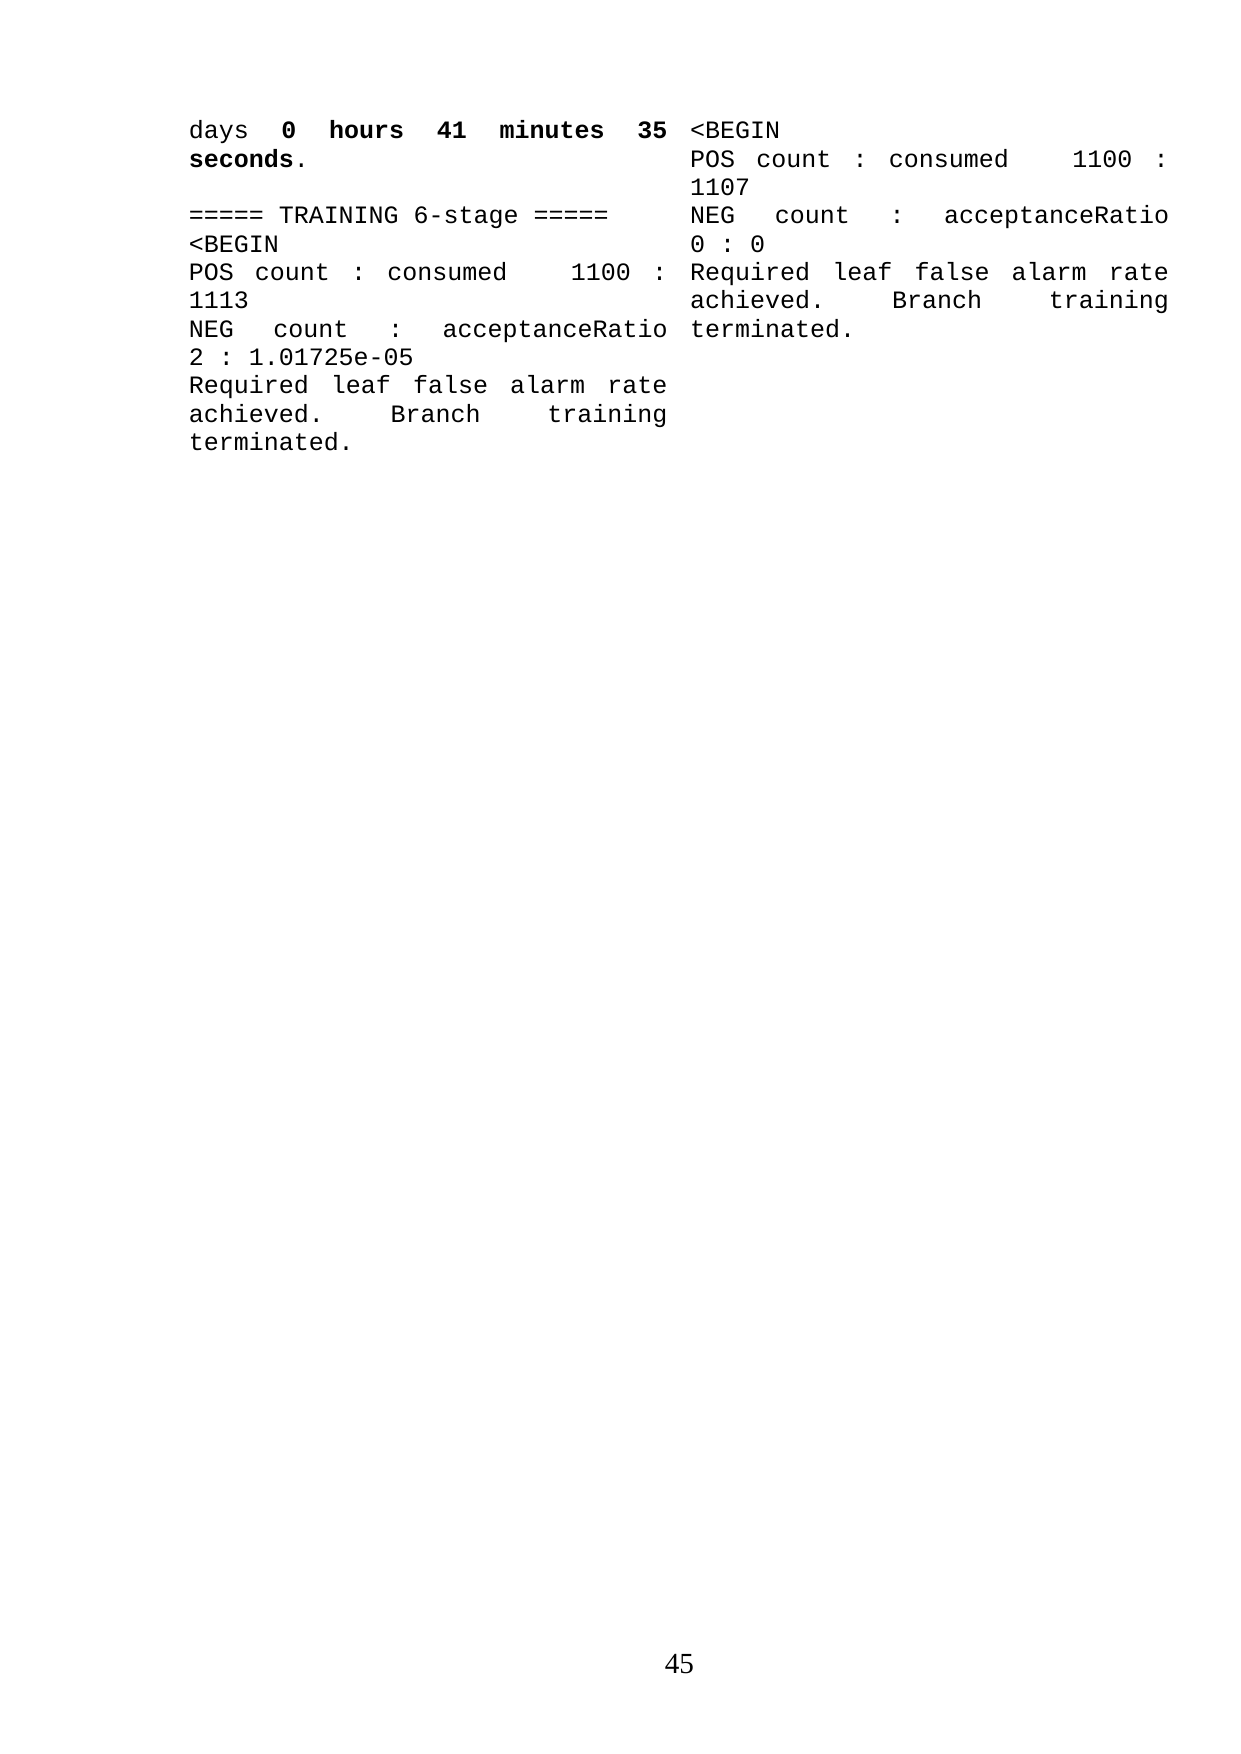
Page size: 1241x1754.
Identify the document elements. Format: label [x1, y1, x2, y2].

table_cell [177, 118, 679, 458]
table_cell [679, 118, 1180, 458]
